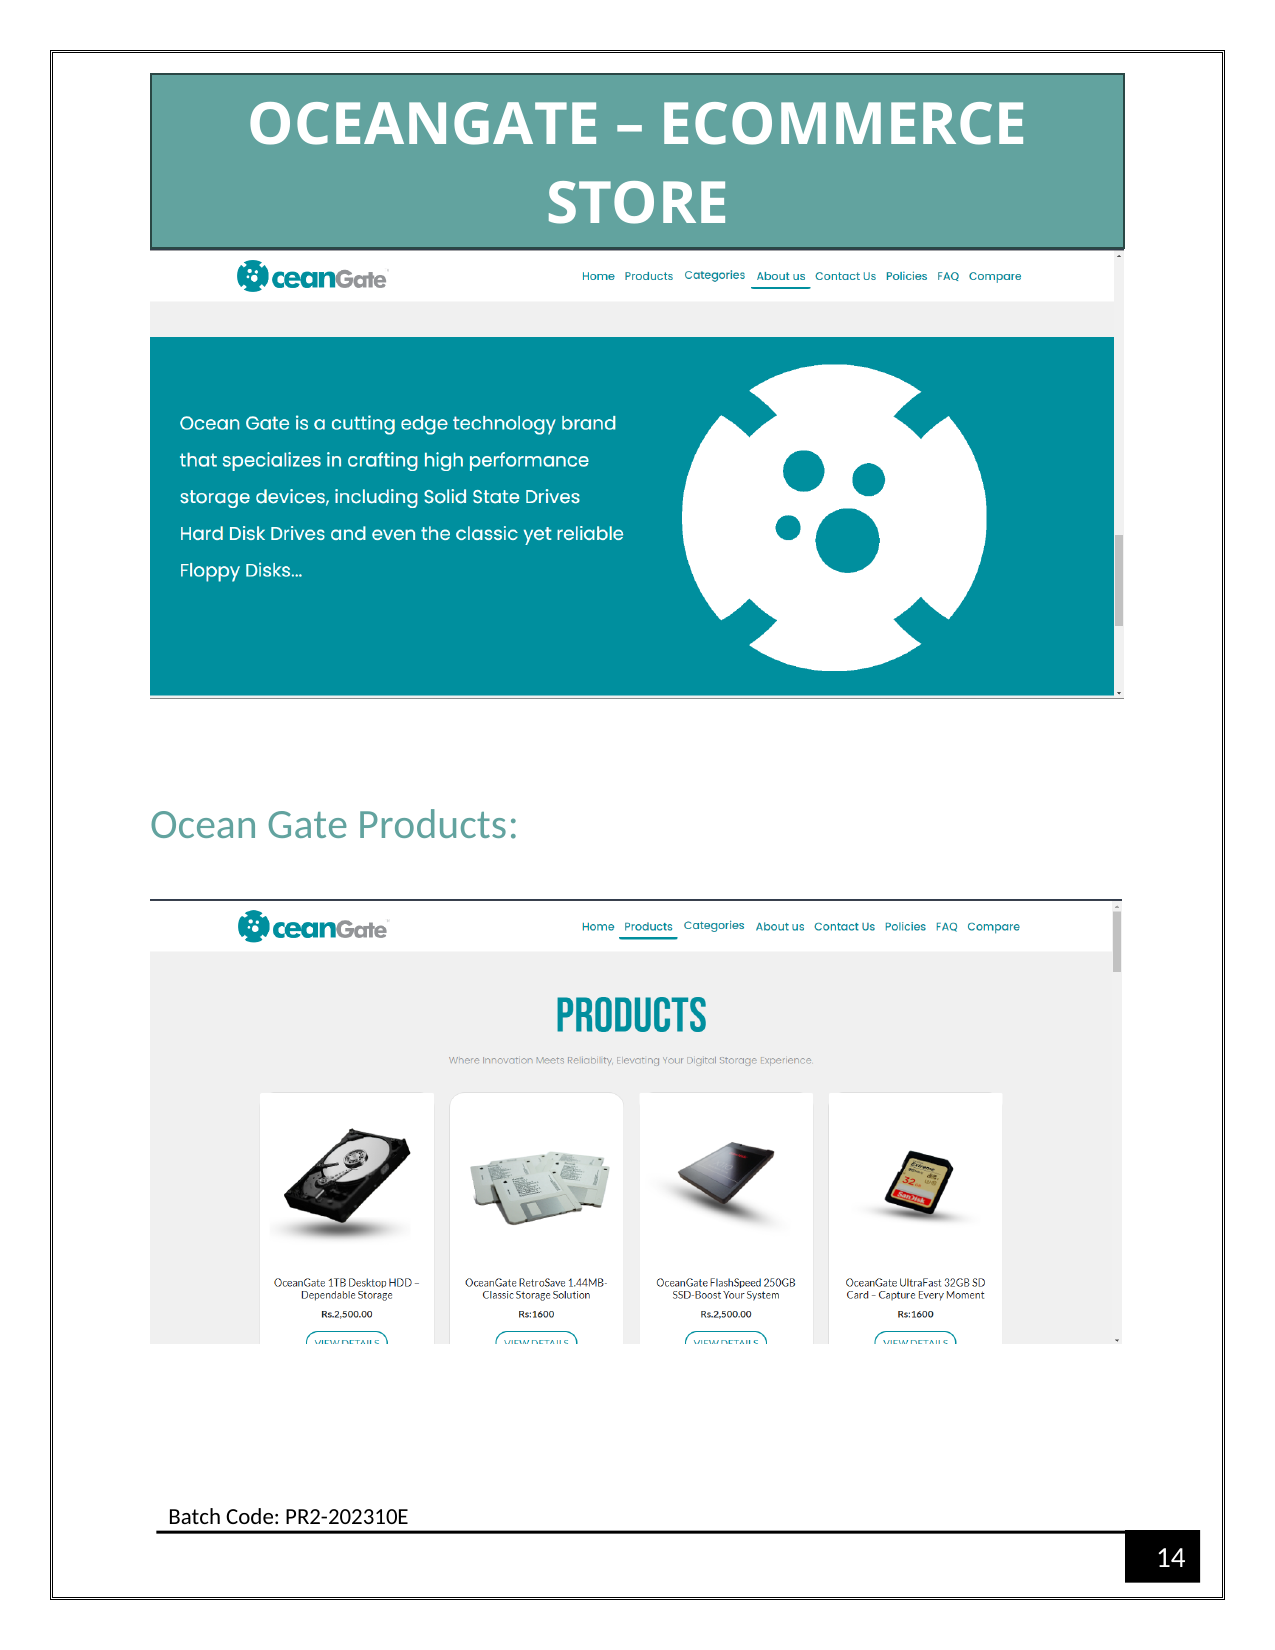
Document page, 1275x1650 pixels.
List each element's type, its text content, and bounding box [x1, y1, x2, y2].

text Ocean Gate Products: [150, 798, 1125, 849]
picture [150, 899, 1122, 1344]
picture [150, 249, 1124, 699]
